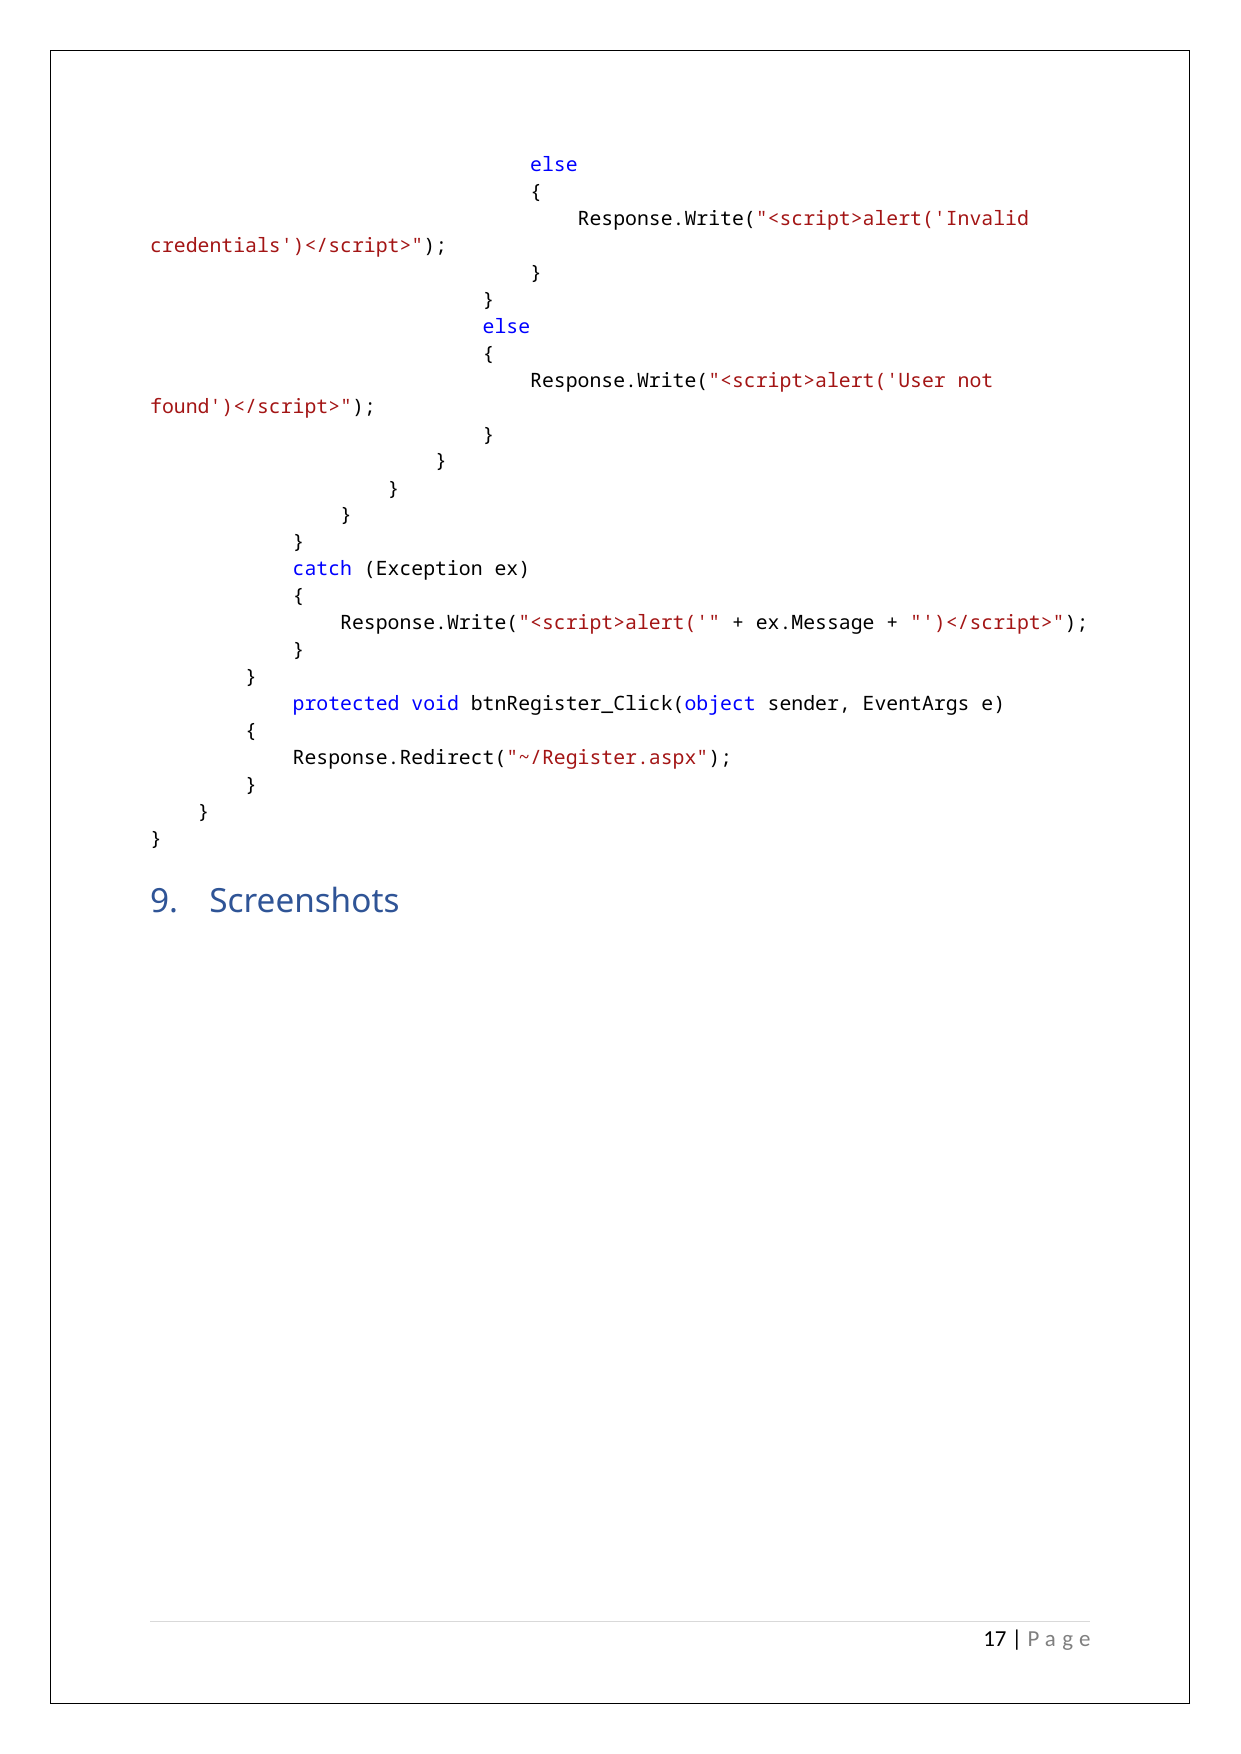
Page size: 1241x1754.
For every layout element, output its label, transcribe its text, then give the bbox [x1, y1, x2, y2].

text } [150, 528, 1090, 555]
text protected void btnRegister_Click(object sender, EventArgs e) [150, 689, 1090, 717]
text } [150, 771, 1090, 797]
text Response.Write("<script>alert('Invalid credentials')</script>"); [150, 204, 1090, 258]
text Response.Write("<script>alert('User not found')</script>"); [150, 366, 1090, 420]
text Response.Redirect("~/Register.aspx"); [150, 743, 1090, 771]
text } [150, 285, 1090, 312]
text } [150, 797, 1090, 824]
subtitle Screenshots [150, 876, 1090, 922]
text } [150, 258, 1090, 285]
text } [150, 447, 1090, 474]
text else [150, 312, 1090, 339]
text } [150, 636, 1090, 663]
text } [150, 824, 1090, 851]
text { [150, 177, 1090, 204]
text { [150, 582, 1090, 609]
text } [150, 474, 1090, 501]
text Response.Write("<script>alert('" + ex.Message + "')</script>"); [150, 609, 1090, 636]
text { [150, 339, 1090, 366]
text catch (Exception ex) [150, 555, 1090, 582]
text } [150, 663, 1090, 689]
text } [150, 420, 1090, 447]
text else [150, 150, 1090, 177]
text { [150, 717, 1090, 743]
text } [150, 501, 1090, 528]
